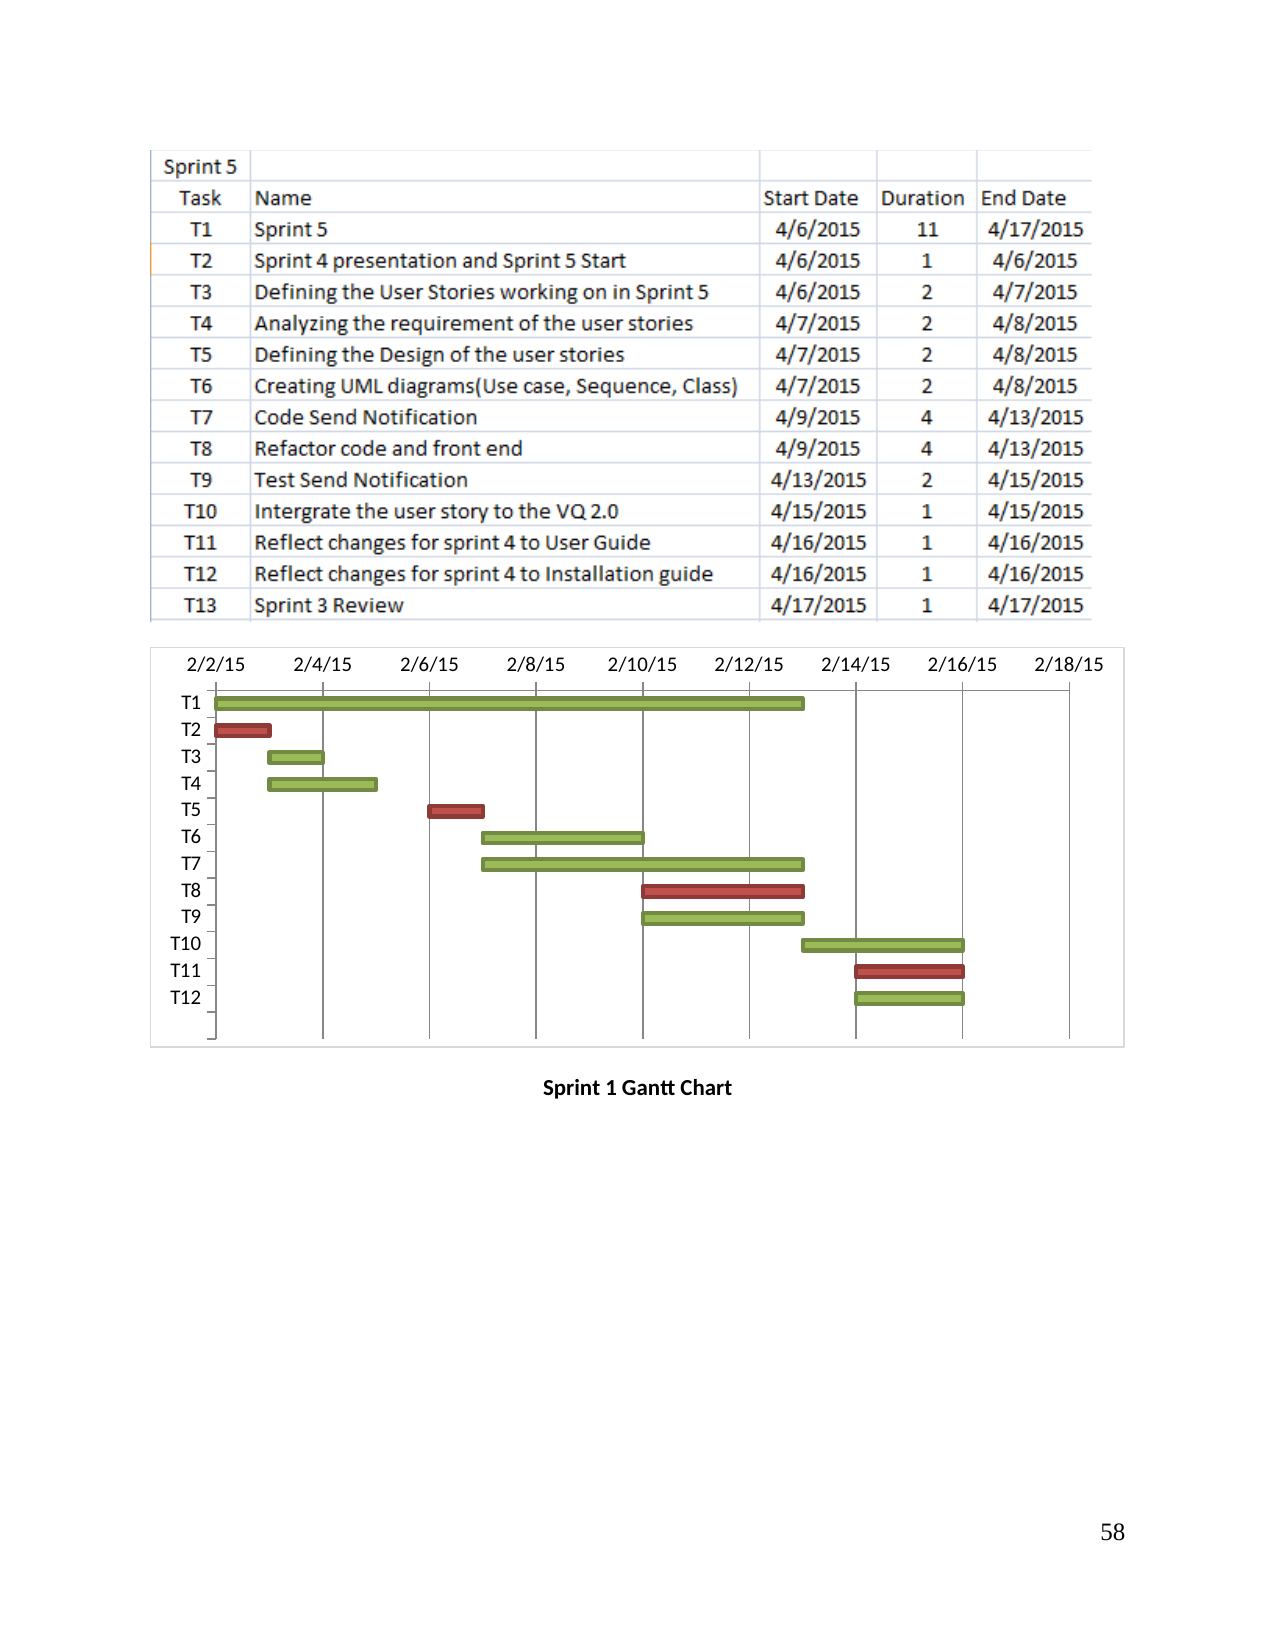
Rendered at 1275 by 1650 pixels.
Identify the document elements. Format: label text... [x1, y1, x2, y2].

text Sprint 1 Gantt Chart [150, 1073, 1125, 1101]
picture [150, 150, 1092, 622]
